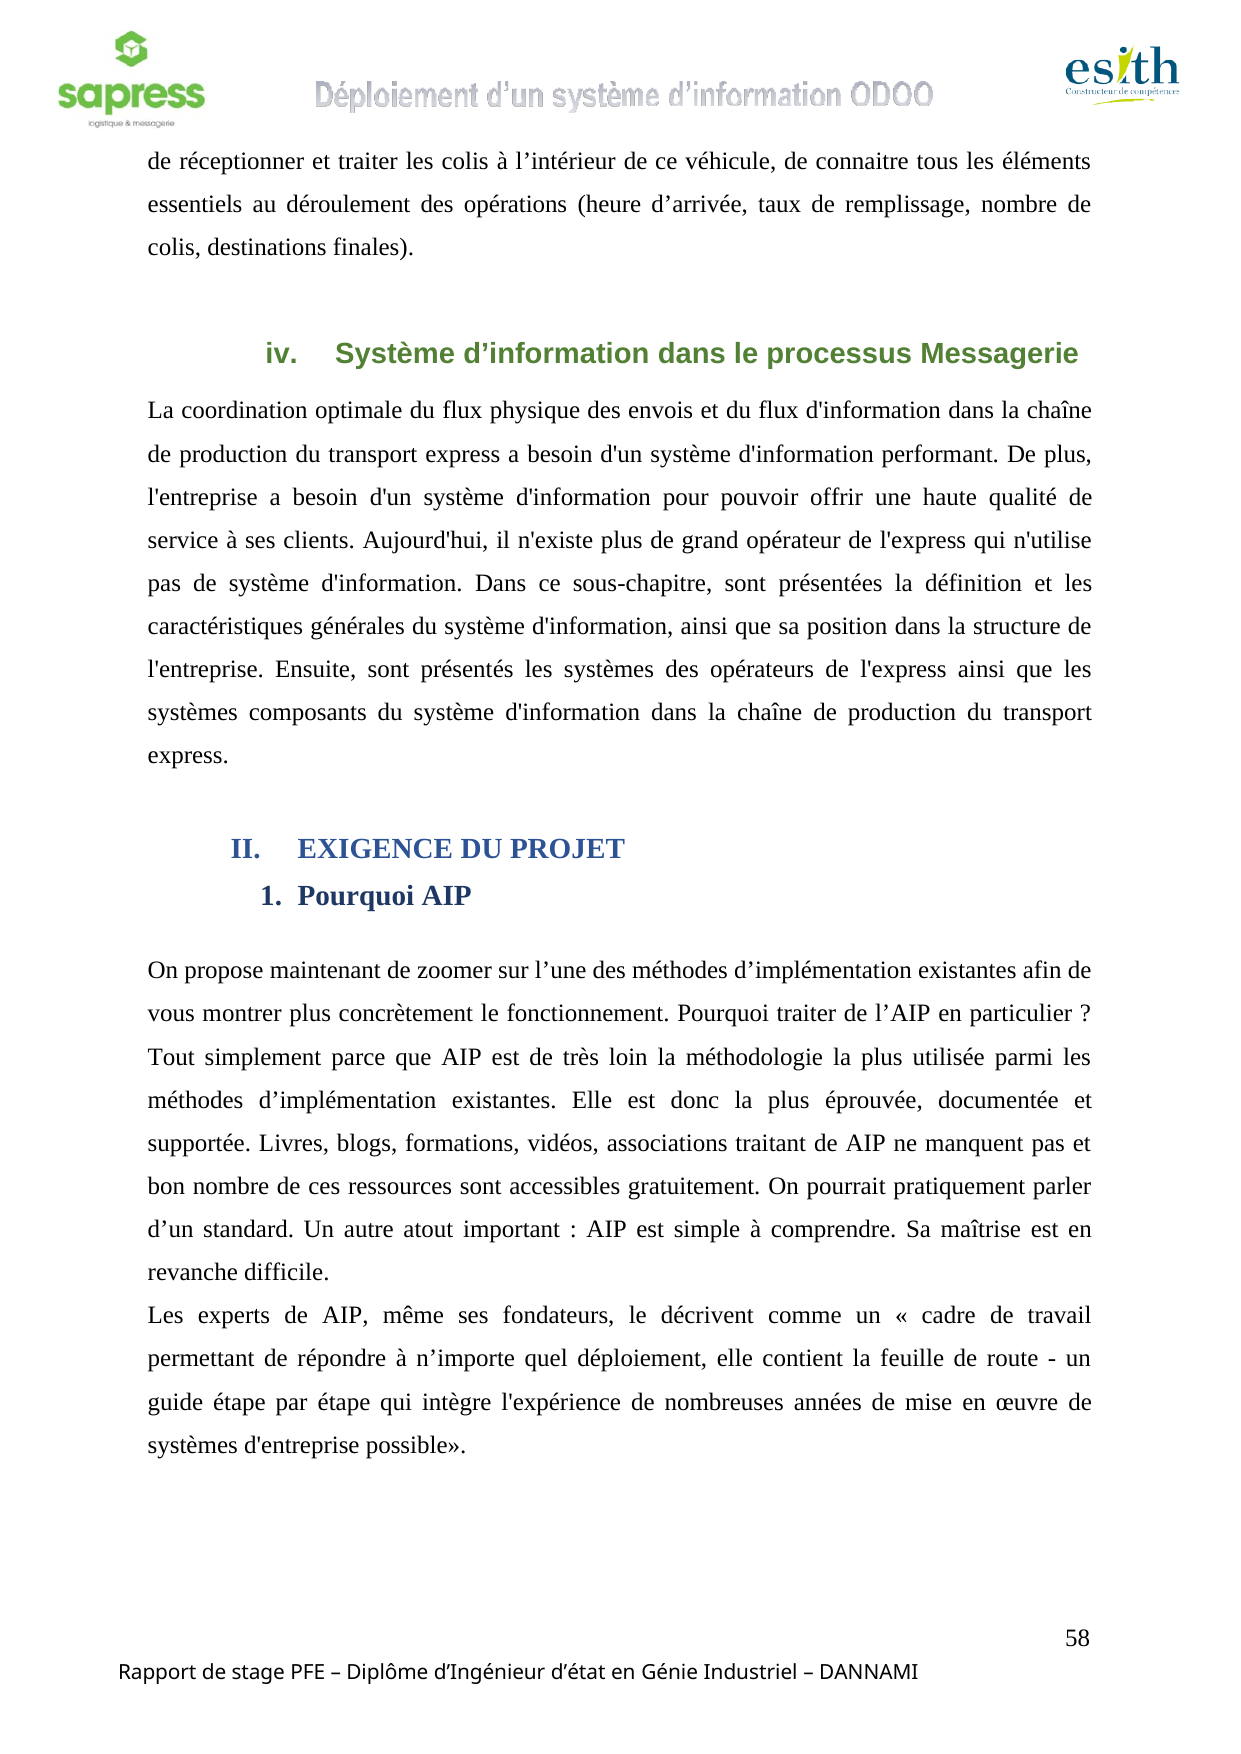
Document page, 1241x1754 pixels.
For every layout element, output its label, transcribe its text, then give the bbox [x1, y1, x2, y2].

subtitle Pourquoi AIP [260, 878, 1217, 912]
picture [622, 80, 933, 106]
picture [1065, 40, 1180, 106]
subtitle EXIGENCE DU PROJET [230, 831, 1217, 864]
text La coordination optimale du flux physique des envois et du flux d'information dans la chaîne de production du transport express a besoin d'un système d'information performant. De plus, l'entreprise a besoin d'un système d'information pour pouvoir offrir une haute qualité de service à ses clients. Aujourd'hui, il n'existe plus de grand opérateur de l'express qui n'utilise pas de système d'information. Dans ce sous-chapitre, sont présentées la définition et les caractéristiques générales du système d'information, ainsi que sa position dans la structure de l'entreprise. Ensuite, sont présentés les systèmes des opérateurs de l'express ainsi que les systèmes composants du système d'information dans la chaîne de production du transport express. [147, 396, 1093, 769]
text de réceptionner et traiter les colis à l’intérieur de ce véhicule, de connaitre tous les éléments essentiels au déroulement des opérations (heure d’arrivée, taux de remplissage, nombre de colis, destinations finales). [147, 146, 1092, 261]
text On propose maintenant de zoomer sur l’une des méthodes d’implémentation existantes afin de vous montrer plus concrètement le fonctionnement. Pourquoi traiter de l’AIP en particulier ? Tout simplement parce que AIP est de très loin la méthodologie la plus utilisée parmi les méthodes d’implémentation existantes. Elle est donc la plus éprouvée, documentée et supportée. Livres, blogs, formations, vidéos, associations traitant de AIP ne manquent pas et bon nombre de ces ressources sont accessibles gratuitement. On pourrait pratiquement parler d’un standard. Un autre atout important : AIP est simple à comprendre. Sa maîtrise est en revanche difficile. [147, 955, 1092, 1286]
subtitle Système d’information dans le processus Messagerie [265, 336, 1217, 370]
text Les experts de AIP, même ses fondateurs, le décrivent comme un « cadre de travail permettant de répondre à n’importe quel déploiement, elle contient la feuille de route - un guide étape par étape qui intègre l'expérience de nombreuses années de mise en œuvre de systèmes d'entreprise possible». [147, 1300, 1092, 1458]
picture [316, 80, 621, 113]
picture [56, 29, 209, 129]
